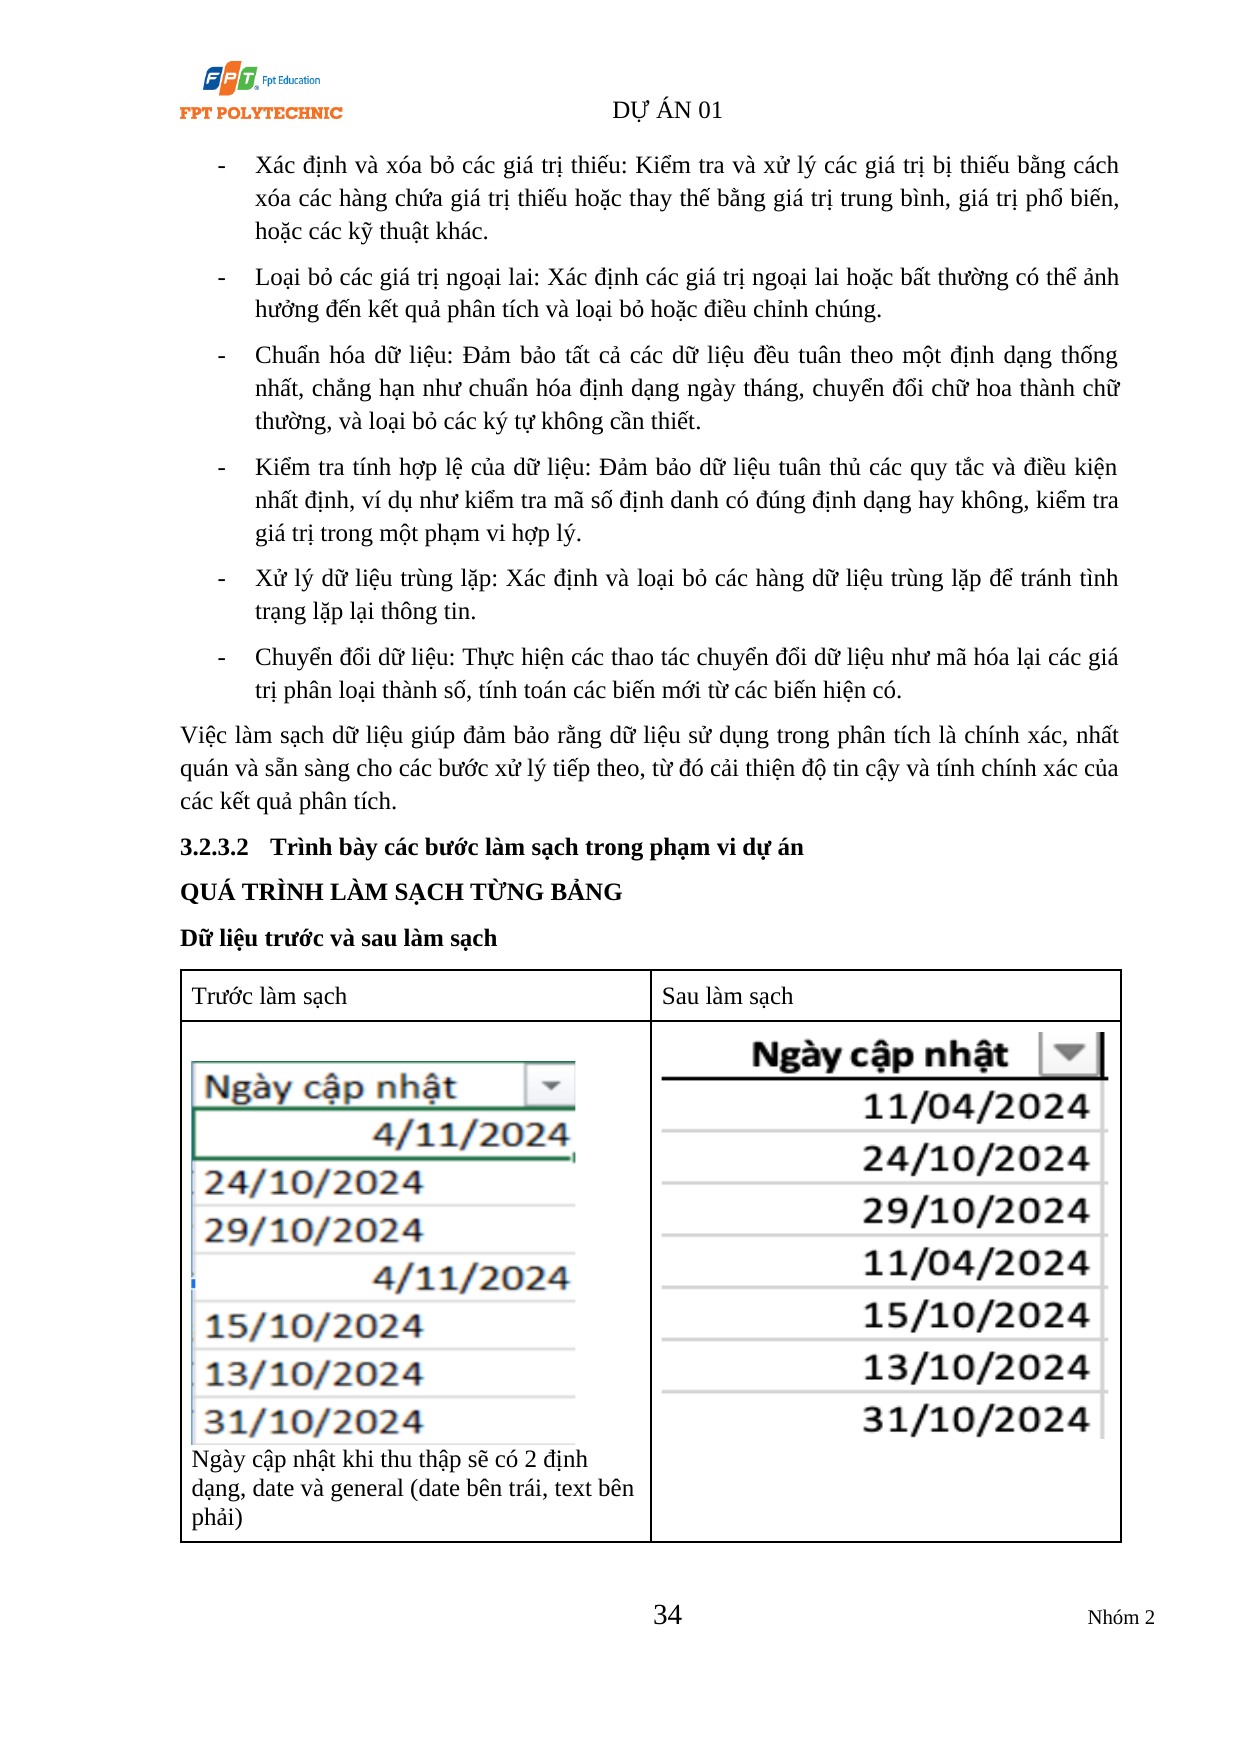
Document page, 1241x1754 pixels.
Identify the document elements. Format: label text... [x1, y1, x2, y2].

table_cell [652, 1022, 1120, 1541]
list Kiểm tra tính hợp lệ của dữ liệu: Đảm bảo dữ liệu tuân thủ các quy tắc và điều kiện nhất định, ví dụ như kiểm tra mã số định danh có đúng định dạng hay không, kiểm tra giá trị trong một phạm vi hợp lý. [217, 452, 1120, 546]
table_header Trước làm sạch [182, 971, 650, 1020]
list Chuyển đổi dữ liệu: Thực hiện các thao tác chuyển đổi dữ liệu như mã hóa lại các giá trị phân loại thành số, tính toán các biến mới từ các biến hiện có. [217, 642, 1120, 703]
list Xác định và xóa bỏ các giá trị thiếu: Kiểm tra và xử lý các giá trị bị thiếu bằng cách xóa các hàng chứa giá trị thiếu hoặc thay thế bằng giá trị trung bình, giá trị phổ biến, hoặc các kỹ thuật khác. [217, 150, 1120, 245]
table_cell Ngày cập nhật khi thu thập sẽ có 2 định dạng, date và general (date bên trái, text bên phải) [182, 1022, 650, 1541]
table_header Sau làm sạch [652, 971, 1120, 1020]
picture [180, 61, 344, 119]
list Chuẩn hóa dữ liệu: Đảm bảo tất cả các dữ liệu đều tuân theo một định dạng thống nhất, chẳng hạn như chuẩn hóa định dạng ngày tháng, chuyển đổi chữ hoa thành chữ thường, và loại bỏ các ký tự không cần thiết. [217, 340, 1120, 435]
text Dữ liệu trước và sau làm sạch [180, 923, 1120, 952]
text QUÁ TRÌNH LÀM SẠCH TỪNG BẢNG [180, 877, 1120, 906]
subtitle Trình bày các bước làm sạch trong phạm vi dự án [180, 832, 1120, 861]
list Loại bỏ các giá trị ngoại lai: Xác định các giá trị ngoại lai hoặc bất thường có thể ảnh hưởng đến kết quả phân tích và loại bỏ hoặc điều chỉnh chúng. [217, 262, 1120, 323]
picture [661, 1032, 1109, 1439]
list Xử lý dữ liệu trùng lặp: Xác định và loại bỏ các hàng dữ liệu trùng lặp để tránh tình trạng lặp lại thông tin. [217, 563, 1120, 625]
text Việc làm sạch dữ liệu giúp đảm bảo rằng dữ liệu sử dụng trong phân tích là chính xác, nhất quán và sẵn sàng cho các bước xử lý tiếp theo, từ đó cải thiện độ tin cậy và tính chính xác của các kết quả phân tích. [180, 720, 1120, 815]
picture [191, 1061, 576, 1445]
